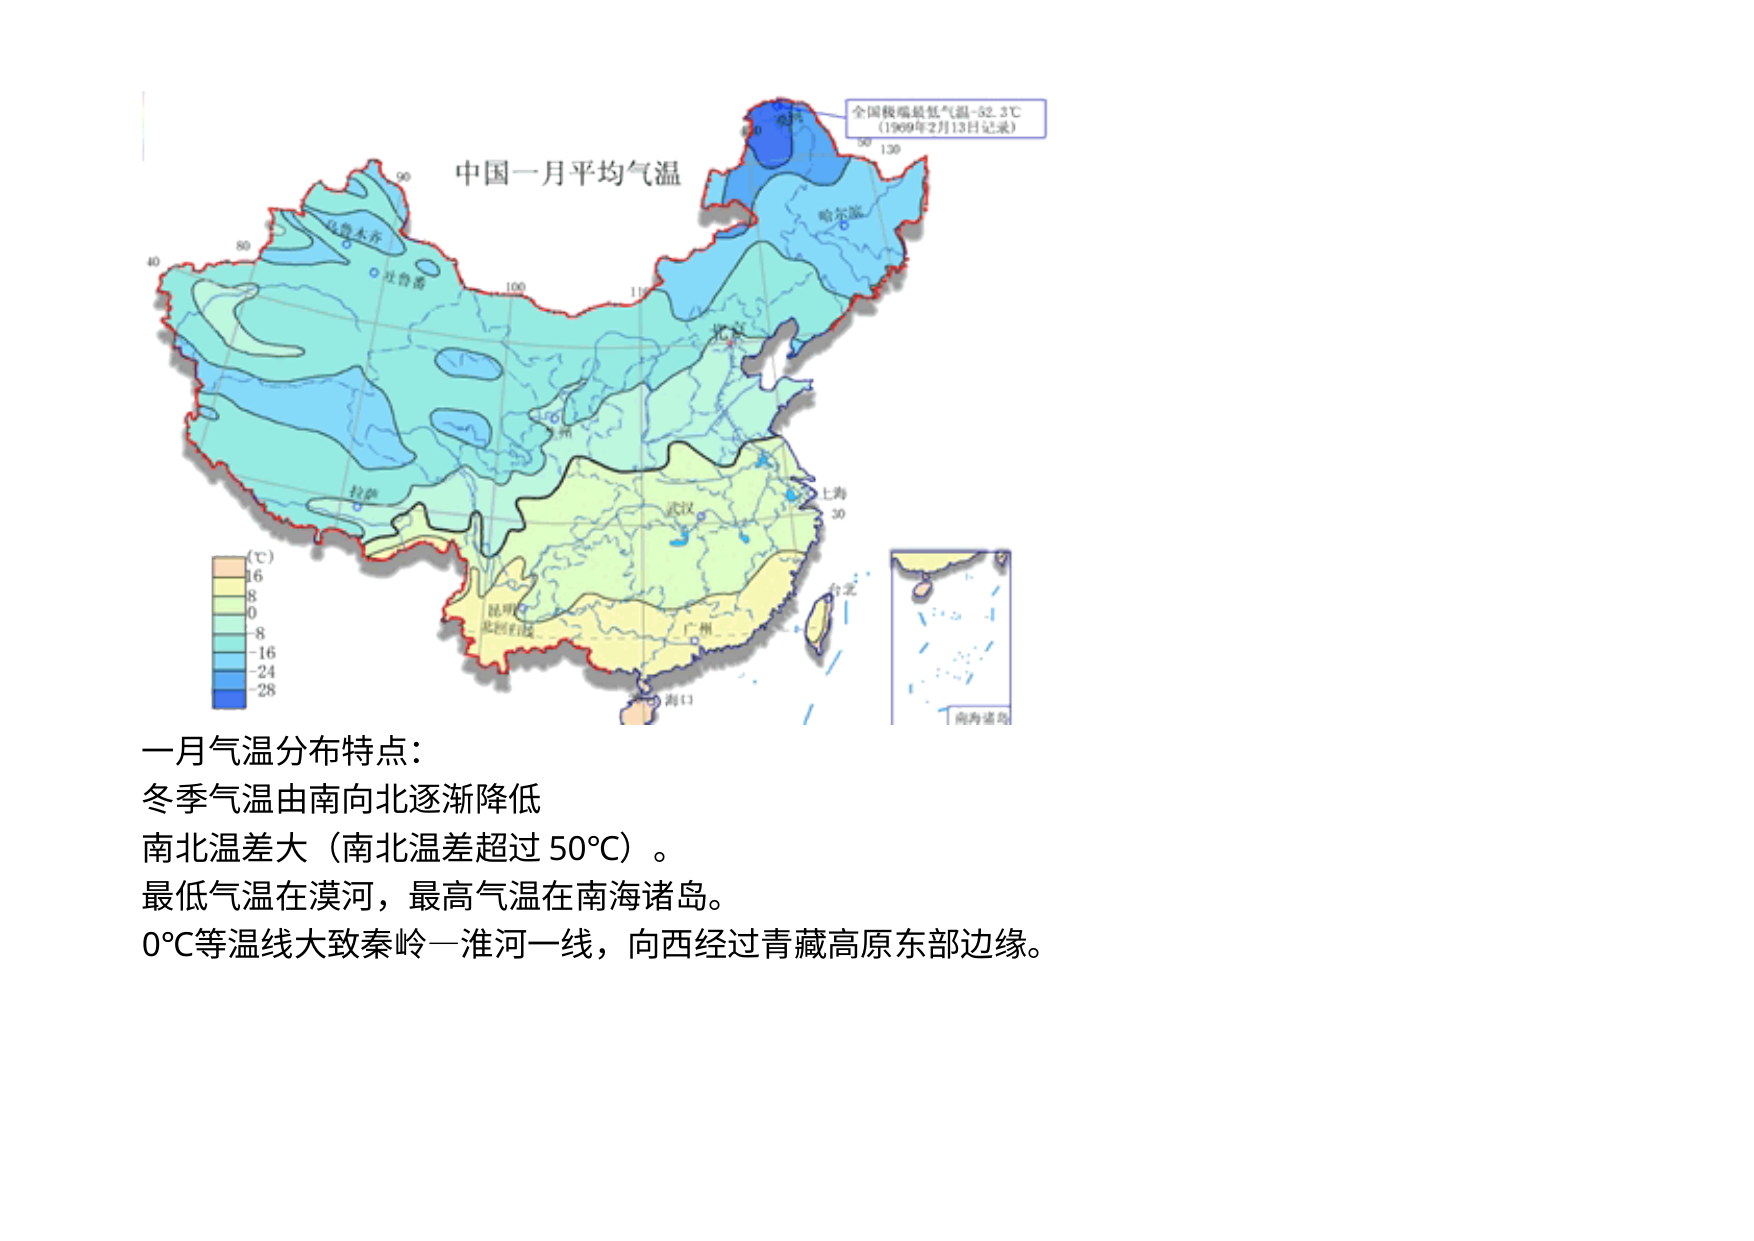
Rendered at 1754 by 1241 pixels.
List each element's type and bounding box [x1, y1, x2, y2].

picture [141, 91, 1087, 725]
table_header [75, 91, 1537, 966]
